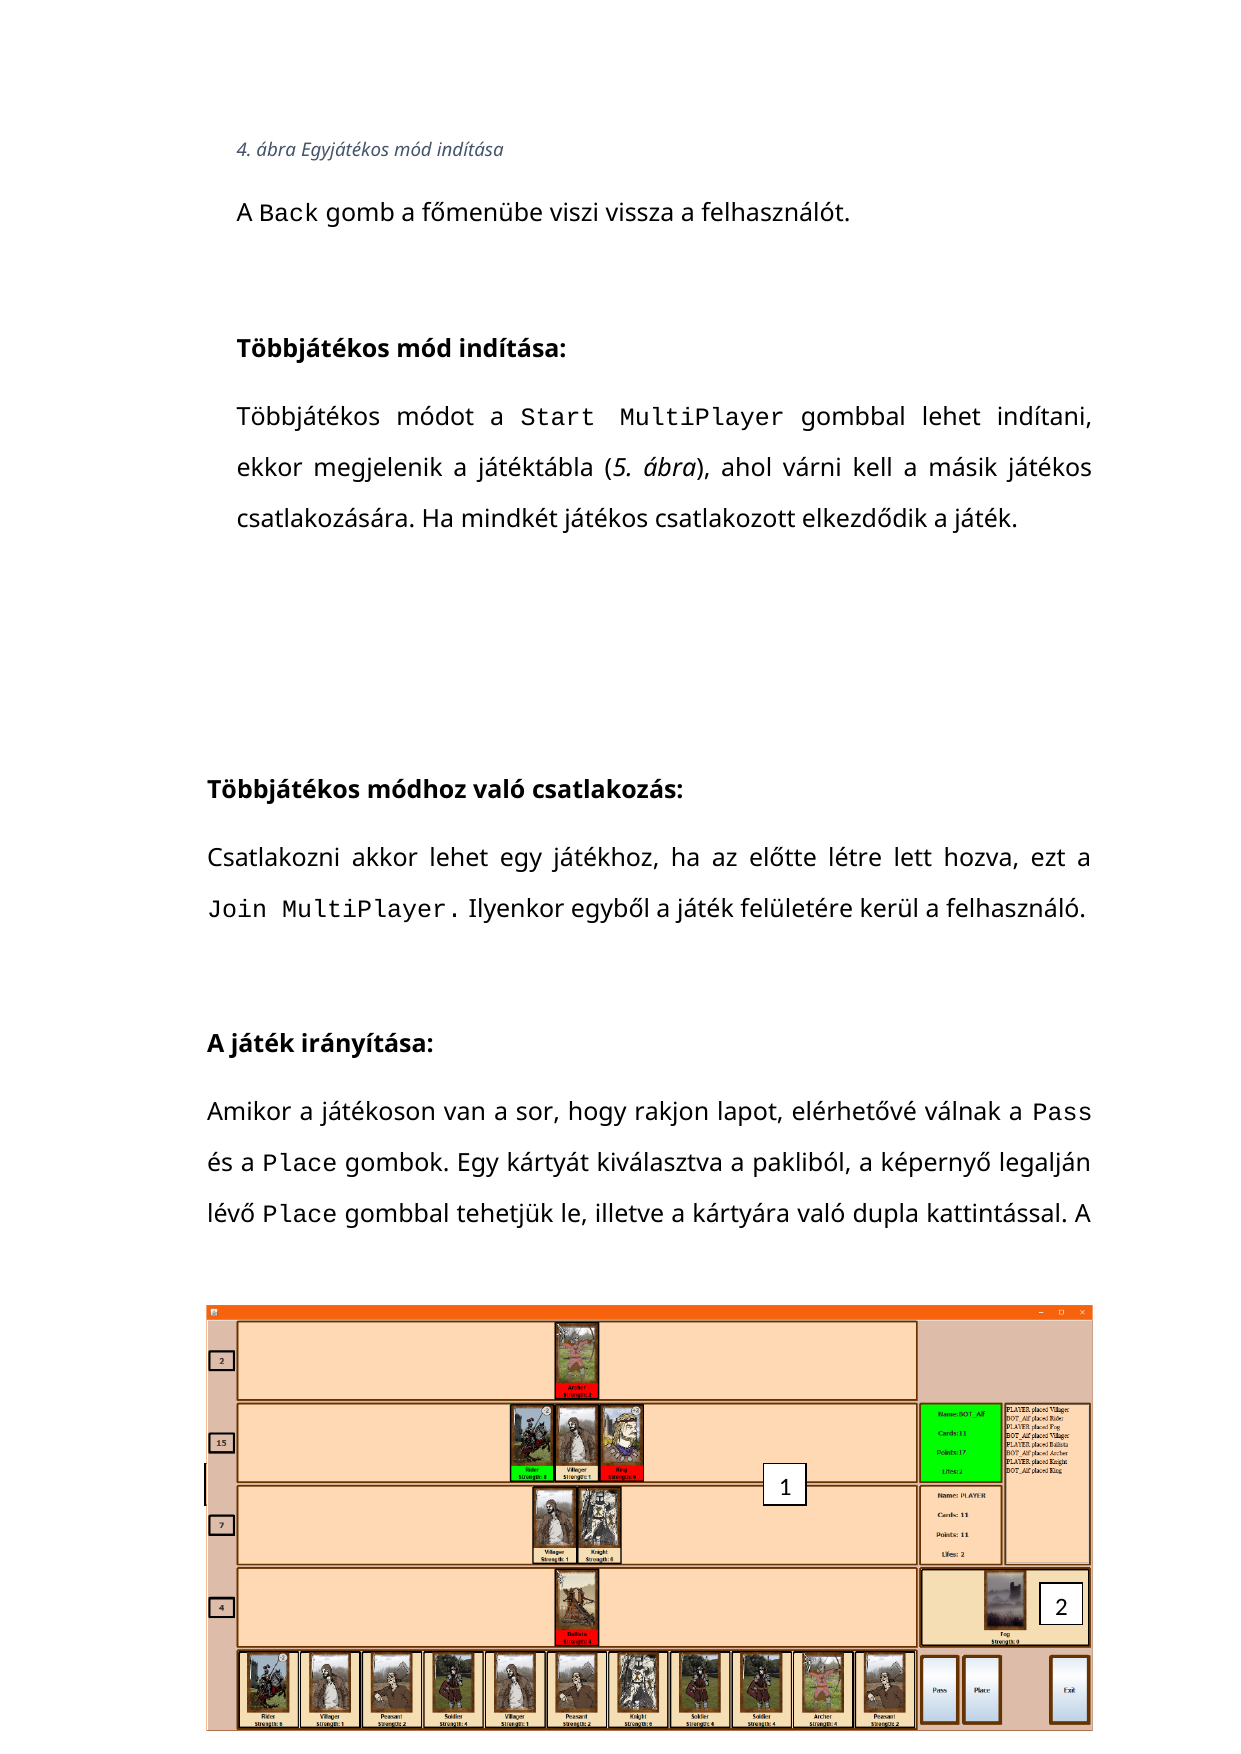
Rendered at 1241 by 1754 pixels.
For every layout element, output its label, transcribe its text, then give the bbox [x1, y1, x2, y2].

text 4. ábra Egyjátékos mód indítása [207, 136, 1092, 161]
picture [206, 1305, 1093, 1731]
text Többjátékos módhoz való csatlakozás: [207, 771, 1092, 806]
text A Back gomb a főmenübe viszi vissza a felhasználót. [207, 195, 1092, 229]
text Többjátékos mód indítása: [236, 331, 1092, 365]
text A játék irányítása: [207, 1026, 1092, 1060]
text Többjátékos módot a Start MultiPlayer gombbal lehet indítani, ekkor megjelenik a játéktábla (5. ábra), ahol várni kell a másik játékos csatlakozására. Ha mindkét játékos csatlakozott elkezdődik a játék. [236, 398, 1092, 535]
text Csatlakozni akkor lehet egy játékhoz, ha az előtte létre lett hozva, ezt a Join MultiPlayer. Ilyenkor egyből a játék felületére kerül a felhasználó. [207, 839, 1092, 924]
